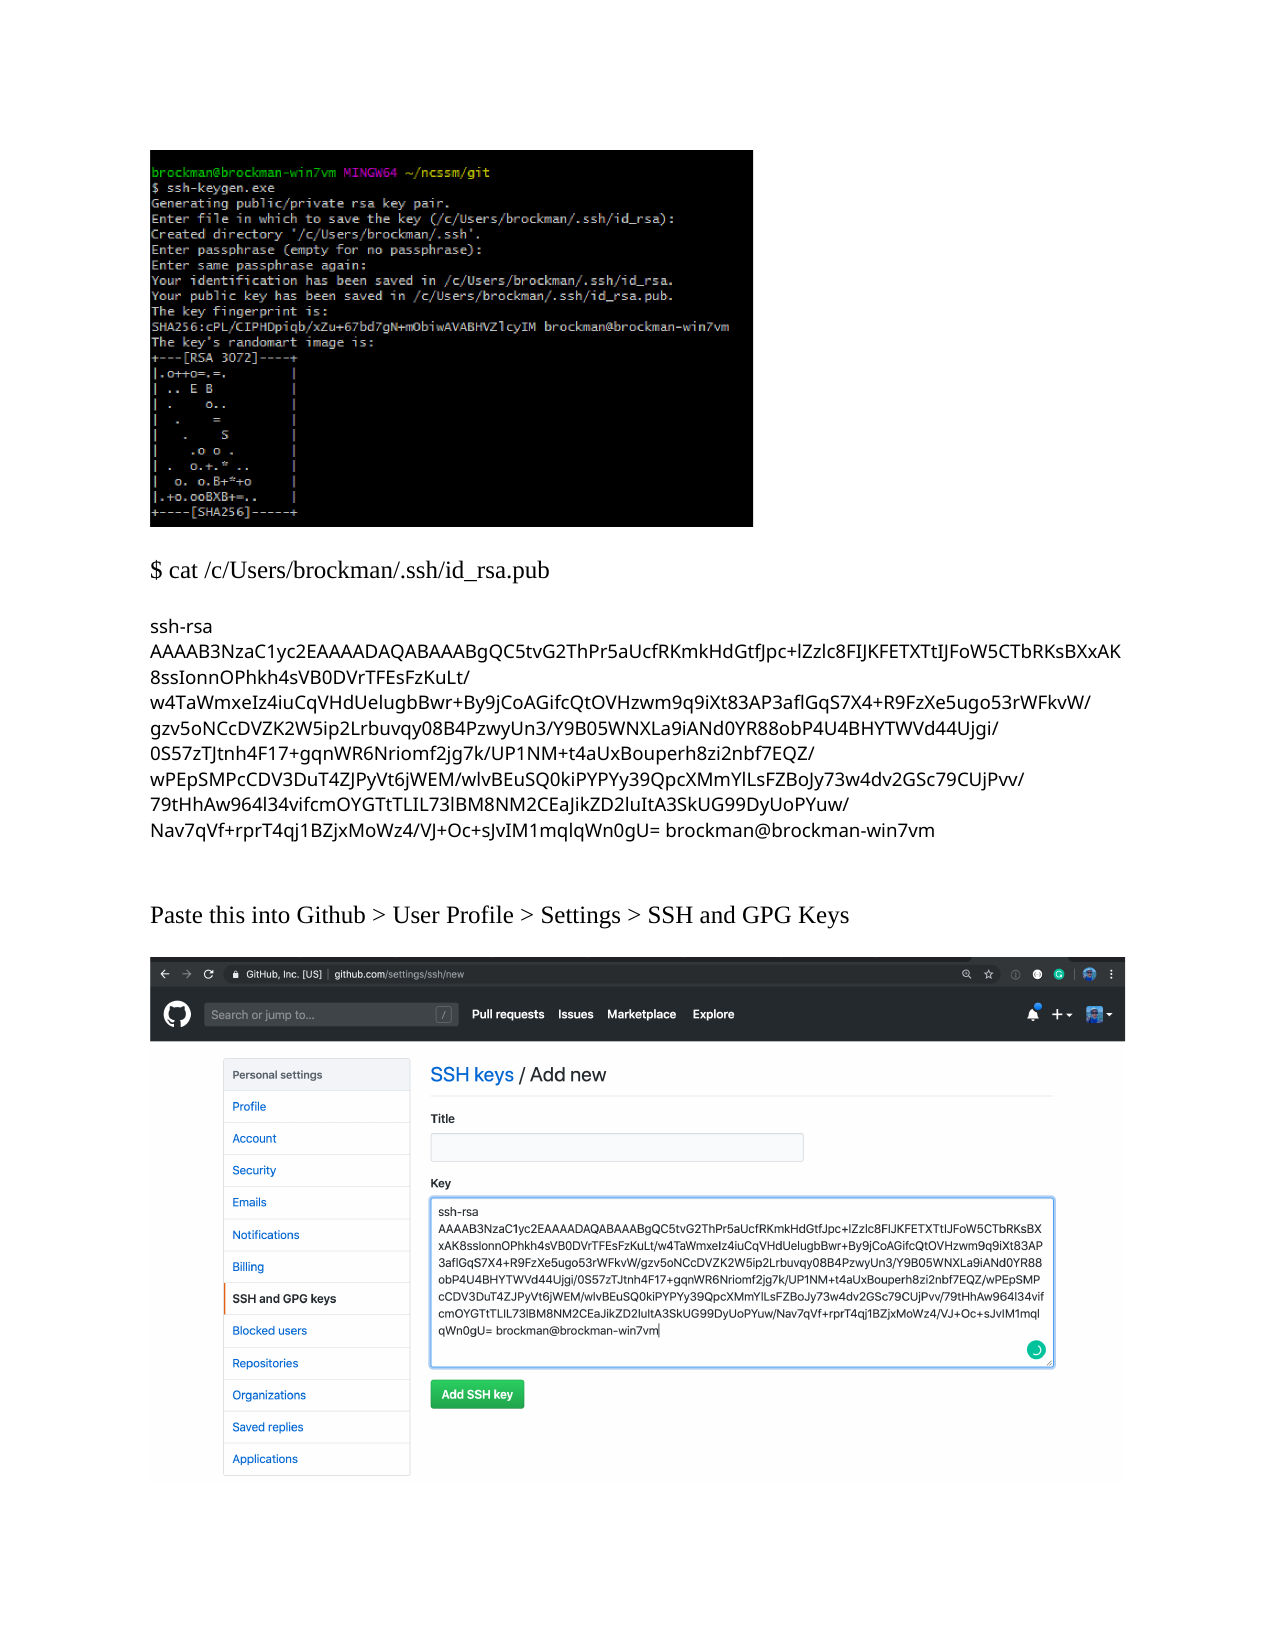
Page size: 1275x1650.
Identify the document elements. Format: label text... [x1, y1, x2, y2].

picture [150, 957, 1125, 1484]
text Paste this into Github > User Profile > Settings > SSH and GPG Keys [150, 900, 1125, 929]
text ssh-rsa AAAAB3NzaC1yc2EAAAADAQABAAABgQC5tvG2ThPr5aUcfRKmkHdGtfJpc+lZzlc8FIJKFETXTtIJFoW5CTbRKsBXxAK8ssIonnOPhkh4sVB0DVrTFEsFzKuLt/w4TaWmxeIz4iuCqVHdUelugbBwr+By9jCoAGifcQtOVHzwm9q9iXt83AP3aflGqS7X4+R9FzXe5ugo53rWFkvW/gzv5oNCcDVZK2W5ip2Lrbuvqy08B4PzwyUn3/Y9B05WNXLa9iANd0YR88obP4U4BHYTWVd44Ujgi/0S57zTJtnh4F17+gqnWR6Nriomf2jg7k/UP1NM+t4aUxBouperh8zi2nbf7EQZ/wPEpSMPcCDV3DuT4ZJPyVt6jWEM/wlvBEuSQ0kiPYPYy39QpcXMmYlLsFZBoJy73w4dv2GSc79CUjPvv/79tHhAw964l34vifcmOYGTtTLIL73lBM8NM2CEaJikZD2luItA3SkUG99DyUoPYuw/Nav7qVf+rprT4qj1BZjxMoWz4/VJ+Oc+sJvIM1mqlqWn0gU= brockman@brockman-win7vm [150, 613, 1125, 843]
picture [150, 150, 754, 527]
text $ cat /c/Users/brockman/.ssh/id_rsa.pub [150, 556, 1125, 584]
